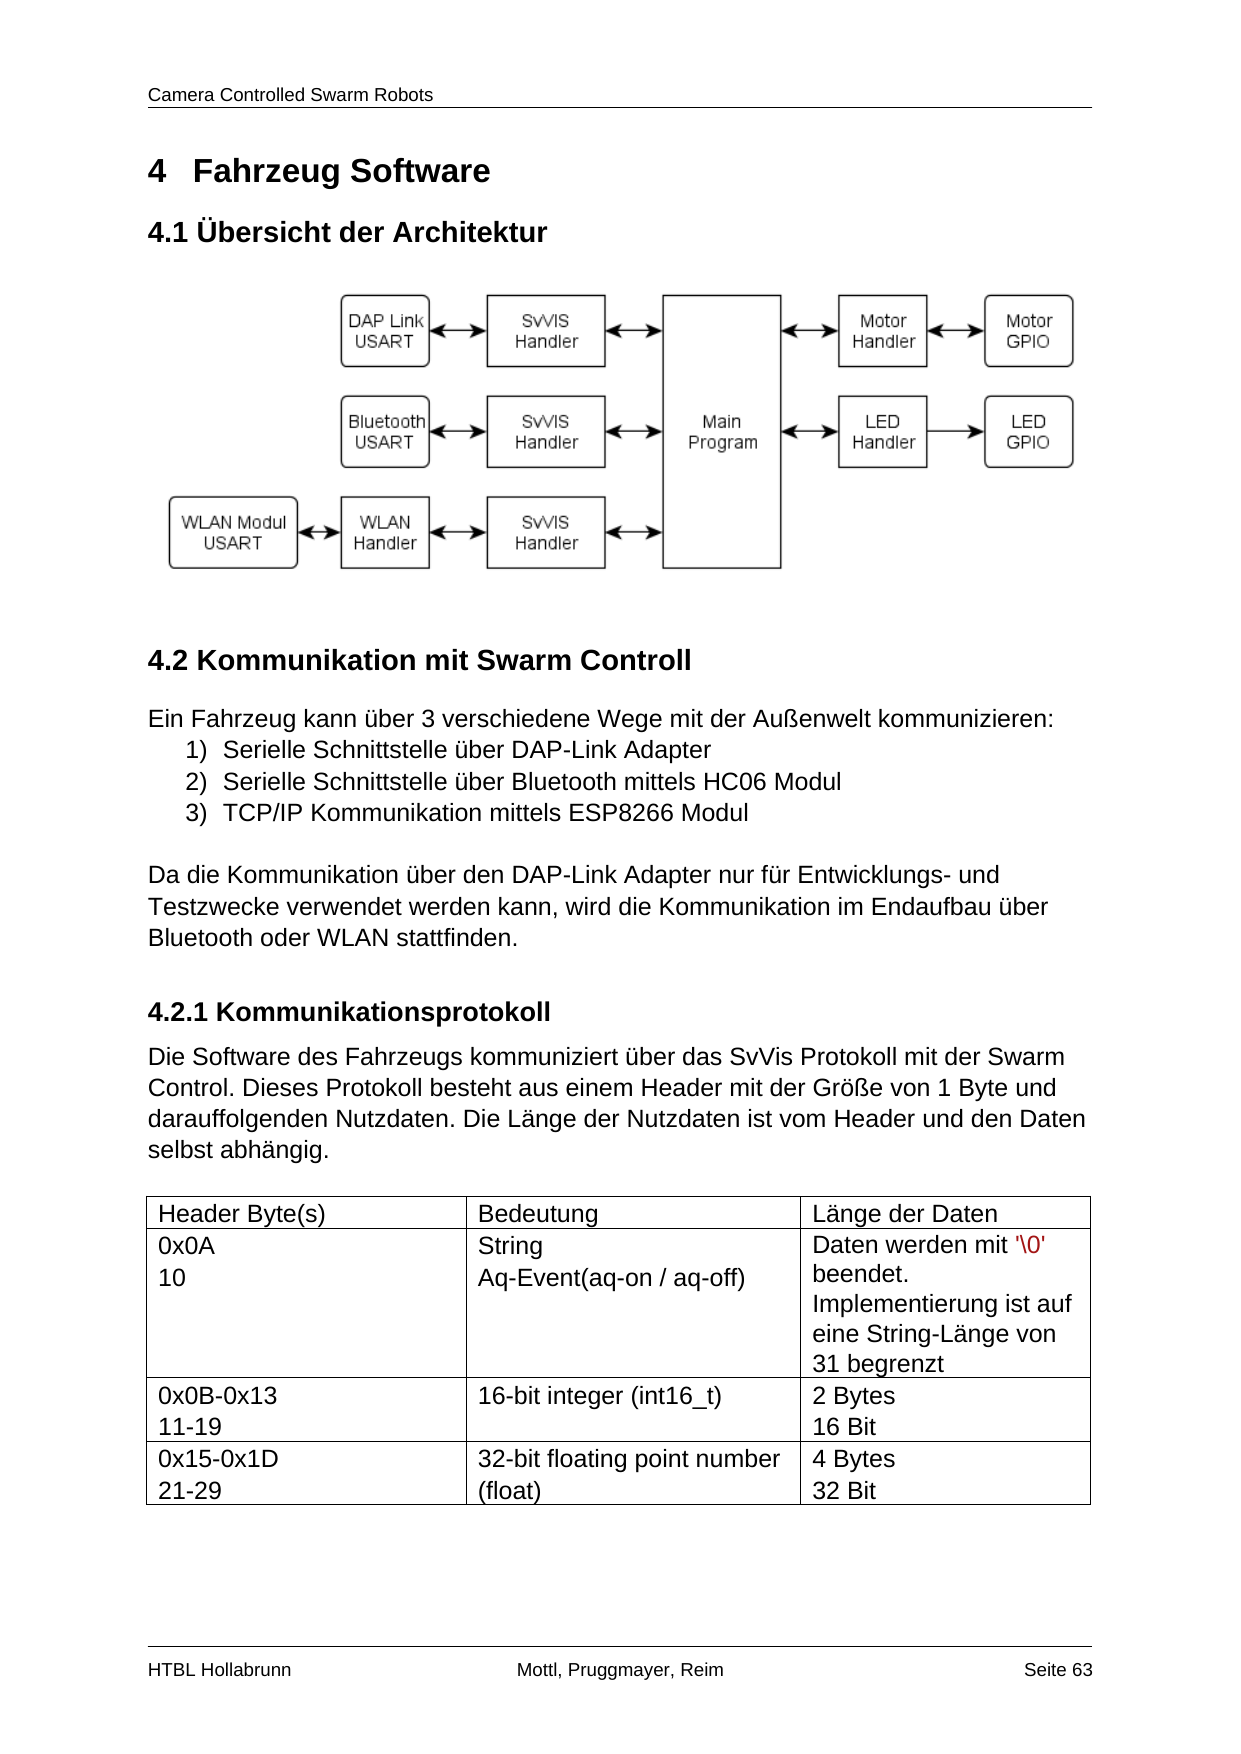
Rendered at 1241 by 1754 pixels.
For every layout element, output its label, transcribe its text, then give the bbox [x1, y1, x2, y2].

subtitle Fahrzeug Software [148, 151, 1092, 190]
table_header Bedeutung [467, 1197, 800, 1228]
table_cell 4 Bytes 32 Bit [801, 1442, 1090, 1504]
table_cell String Aq-Event(aq-on / aq-off) [467, 1229, 800, 1377]
picture [147, 273, 1093, 587]
table_cell 0x0A 10 [147, 1229, 466, 1377]
table_cell 2 Bytes 16 Bit [801, 1378, 1090, 1441]
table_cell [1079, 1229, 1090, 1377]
table_cell 32-bit floating point number (float) [467, 1442, 800, 1504]
text Die Software des Fahrzeugs kommuniziert über das SvVis Protokoll mit der Swarm Control. Dieses Protokoll besteht aus einem Header mit der Größe von 1 Byte und darauffolgenden Nutzdaten. Die Länge der Nutzdaten ist vom Header und den Daten selbst abhängig. [148, 1039, 1092, 1164]
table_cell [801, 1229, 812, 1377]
table_header Länge der Daten [801, 1197, 1090, 1228]
subtitle Übersicht der Architektur [148, 215, 1092, 248]
text Ein Fahrzeug kann über 3 verschiedene Wege mit der Außenwelt kommunizieren: [148, 702, 1092, 733]
list TCP/IP Kommunikation mittels ESP8266 Modul [185, 796, 1092, 827]
subtitle Kommunikation mit Swarm Controll [148, 643, 1092, 677]
subtitle Kommunikationsprotokoll [148, 996, 1092, 1027]
text Da die Kommunikation über den DAP-Link Adapter nur für Entwicklungs- und Testzwecke verwendet werden kann, wird die Kommunikation im Endaufbau über Bluetooth oder WLAN stattfinden. [148, 858, 1092, 952]
table_header Header Byte(s) [147, 1197, 466, 1228]
list Serielle Schnittstelle über Bluetooth mittels HC06 Modul [185, 764, 1092, 796]
table_cell 0x0B-0x13 11-19 [147, 1378, 466, 1441]
list Serielle Schnittstelle über DAP-Link Adapter [185, 733, 1092, 764]
table_cell 16-bit integer (int16_t) [467, 1378, 800, 1441]
table_cell 0x15-0x1D 21-29 [147, 1442, 466, 1504]
